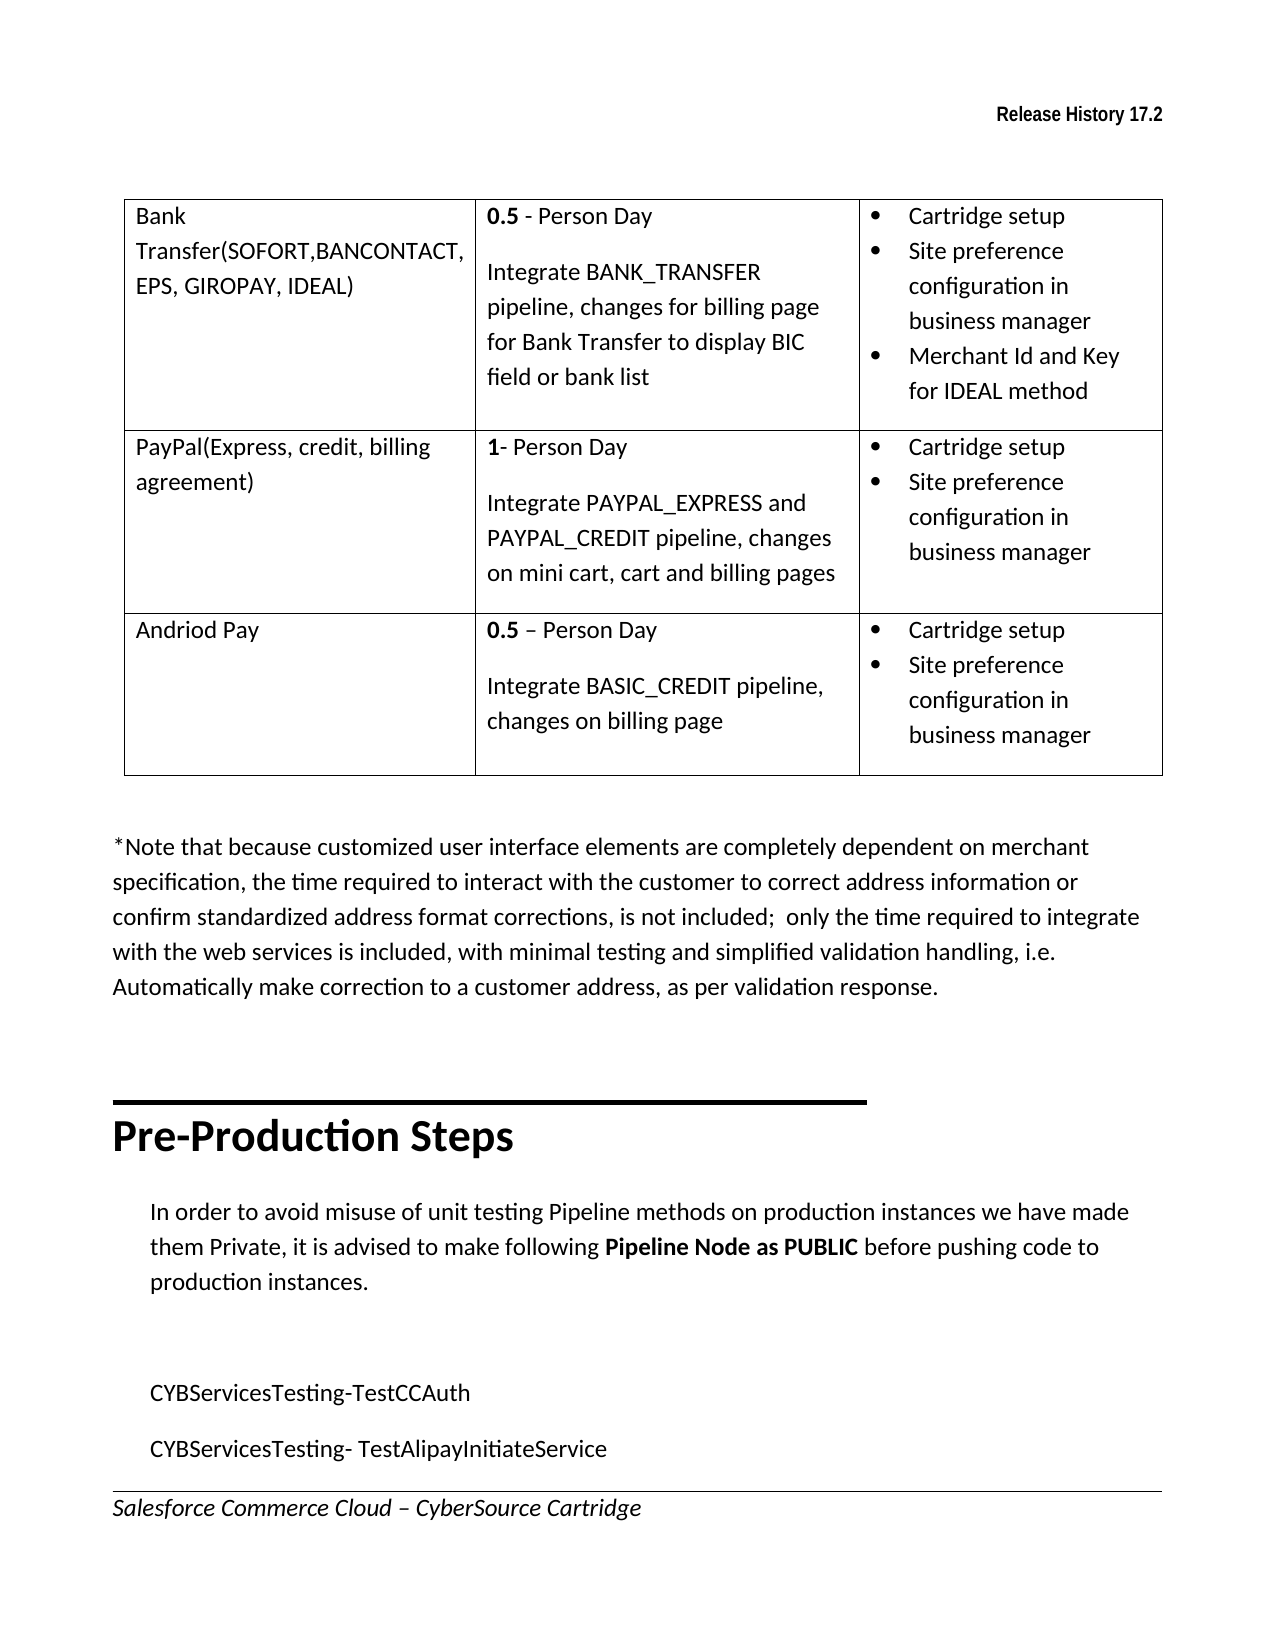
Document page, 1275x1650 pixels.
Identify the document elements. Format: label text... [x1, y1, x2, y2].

text CYBServicesTesting- TestAlipayInitiateService [150, 1433, 1162, 1464]
text *Note that because customized user interface elements are completely dependent on merchant specification, the time required to interact with the customer to correct address information or confirm standardized address format corrections, is not included; only the time required to integrate with the web services is included, with minimal testing and simplified validation handling, i.e. Automatically make correction to a customer address, as per validation response. [112, 831, 1162, 1002]
text In order to avoid misuse of unit testing Pipeline methods on production instances we have made them Private, it is advised to make following Pipeline Node as PUBLIC before pushing code to production instances. [150, 1196, 1162, 1296]
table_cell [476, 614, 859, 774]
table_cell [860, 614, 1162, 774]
subtitle Pre-Production Steps [112, 1101, 867, 1162]
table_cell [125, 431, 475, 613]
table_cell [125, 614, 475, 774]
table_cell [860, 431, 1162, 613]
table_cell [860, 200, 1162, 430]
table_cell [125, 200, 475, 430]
text CYBServicesTesting-TestCCAuth [150, 1377, 1162, 1408]
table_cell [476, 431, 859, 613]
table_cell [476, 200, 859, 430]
